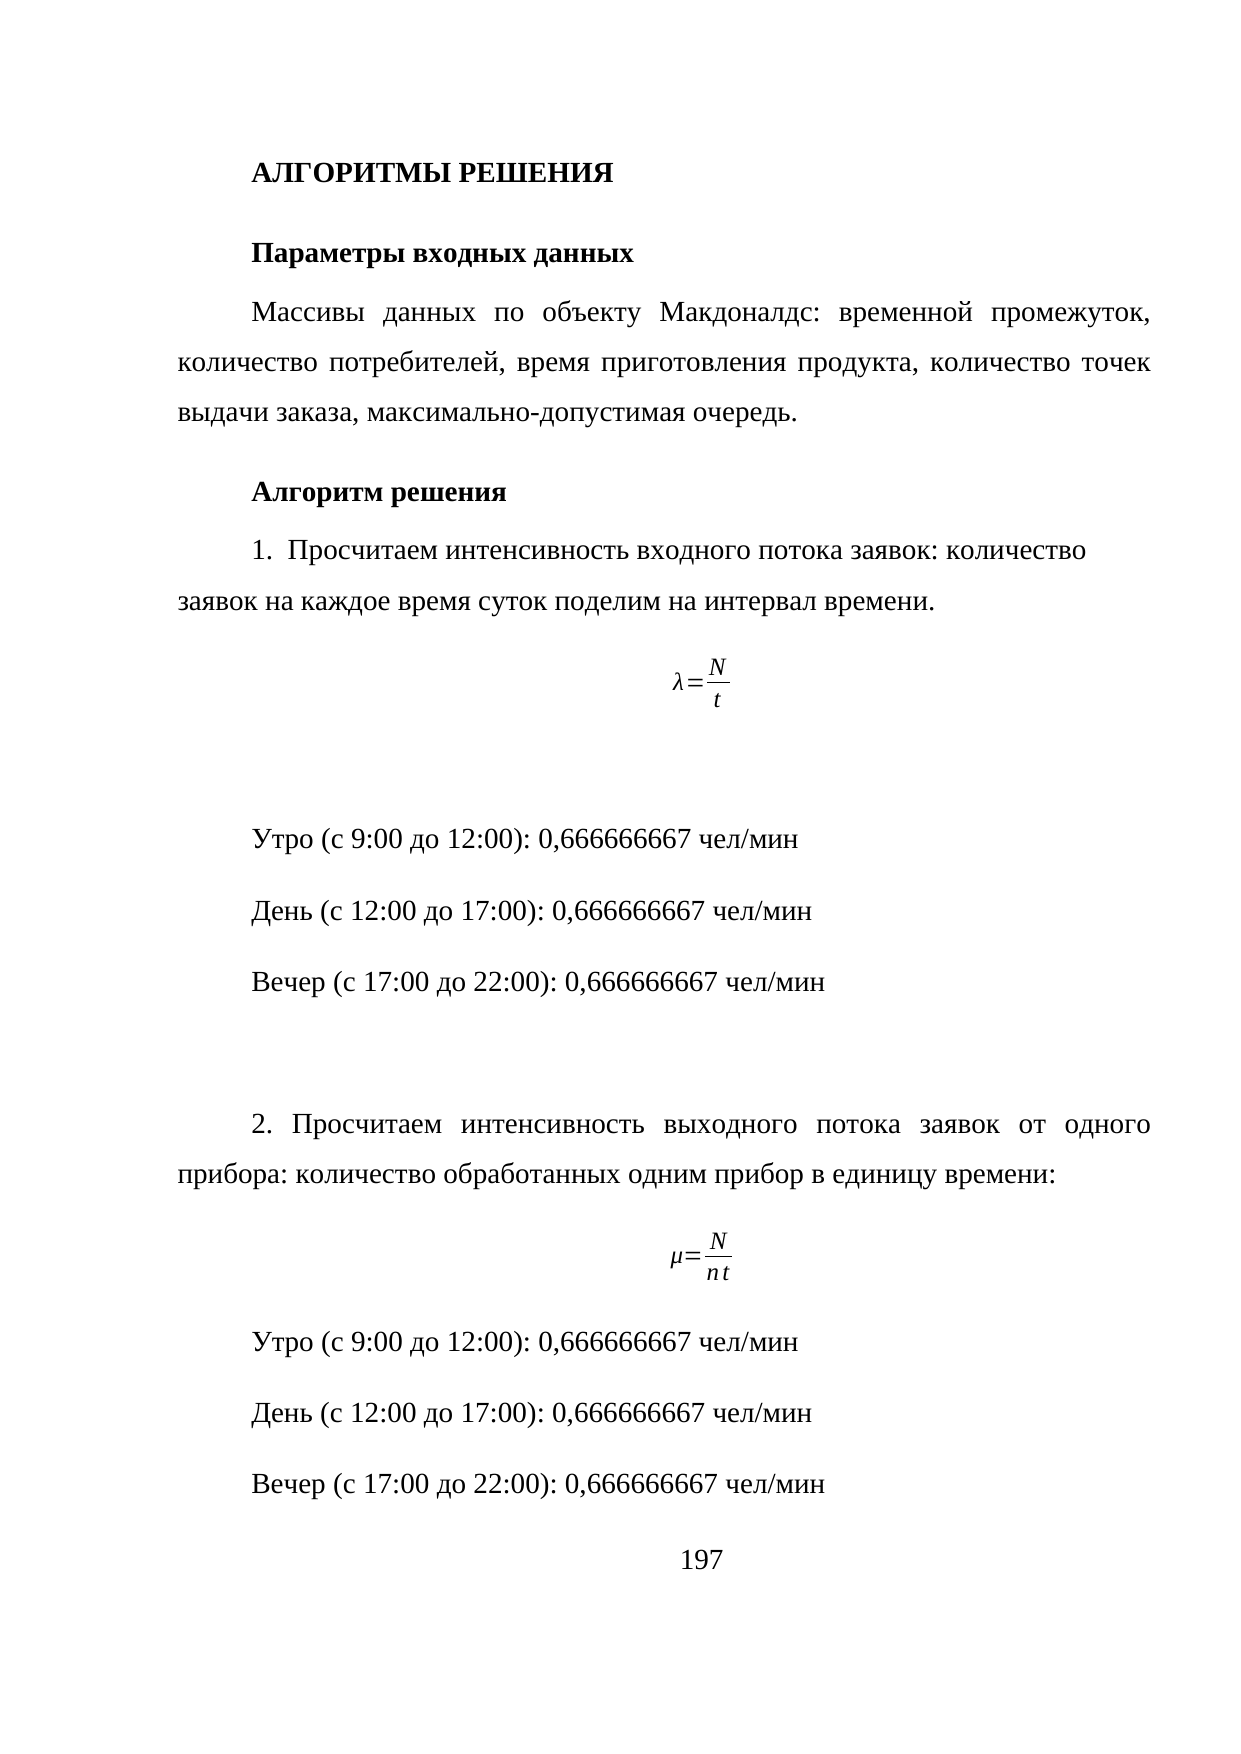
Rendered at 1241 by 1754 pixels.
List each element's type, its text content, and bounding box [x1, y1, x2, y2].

text Массивы данных по объекту Макдоналдс: временной промежуток, количество потребителей, время приготовления продукта, количество точек выдачи заказа, максимально-допустимая очередь. [177, 294, 1152, 428]
subtitle Алгоритм решения [177, 474, 1152, 507]
text Вечер (с 17:00 до 22:00): 0,666666667 чел/мин [177, 1467, 1152, 1500]
text 2. Просчитаем интенсивность выходного потока заявок от одного прибора: количество обработанных одним прибор в единицу времени: [177, 1106, 1152, 1190]
subtitle АЛГОРИТМЫ РЕШЕНИЯ [177, 156, 1152, 189]
text Утро (с 9:00 до 12:00): 0,666666667 чел/мин [177, 1324, 1152, 1358]
subtitle Параметры входных данных [177, 235, 1152, 269]
text День (с 12:00 до 17:00): 0,666666667 чел/мин [177, 1395, 1152, 1429]
text Утро (с 9:00 до 12:00): 0,666666667 чел/мин [177, 822, 1152, 855]
text Вечер (с 17:00 до 22:00): 0,666666667 чел/мин [177, 964, 1152, 997]
text День (с 12:00 до 17:00): 0,666666667 чел/мин [177, 893, 1152, 926]
text 1. Просчитаем интенсивность входного потока заявок: количество заявок на каждое время суток поделим на интервал времени. [177, 532, 1152, 616]
